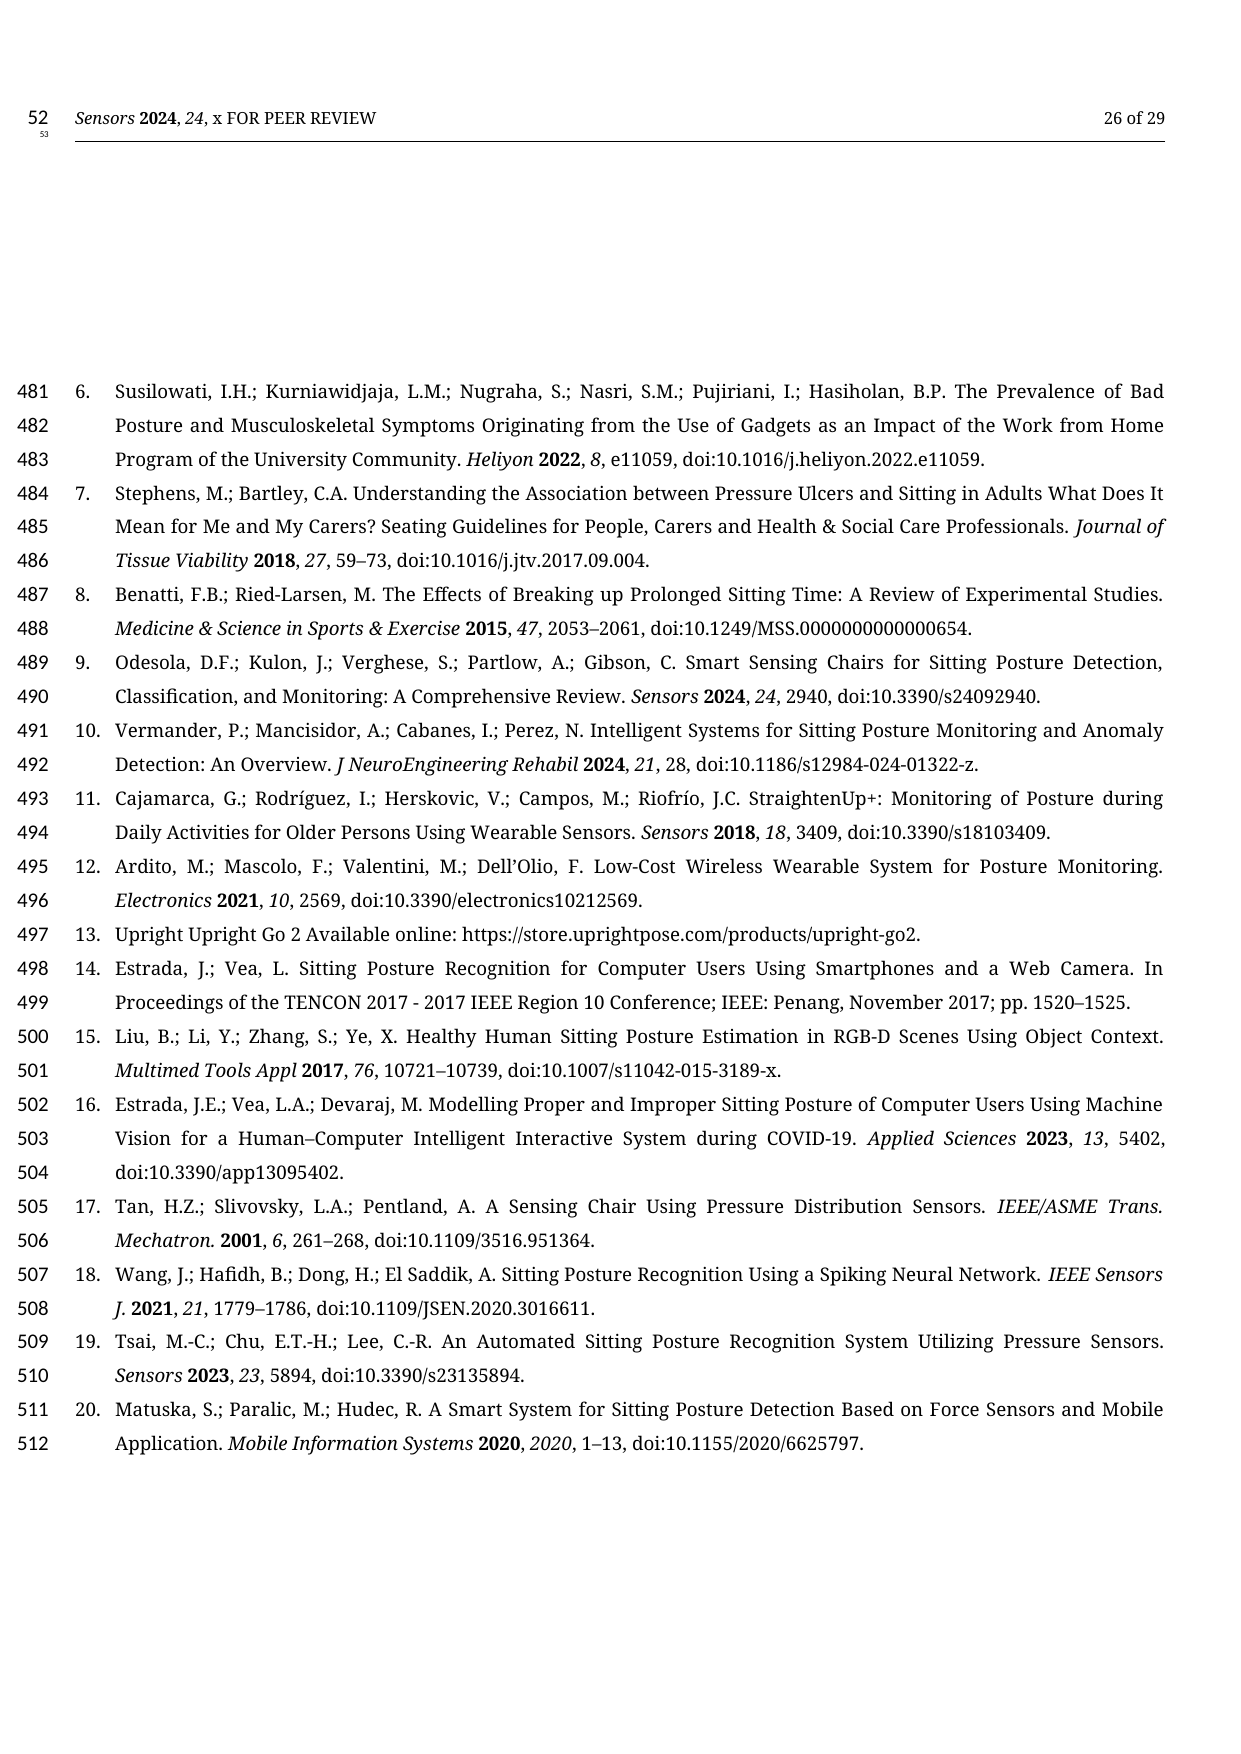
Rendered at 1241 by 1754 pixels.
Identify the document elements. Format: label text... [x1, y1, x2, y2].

text 18. Wang, J.; Hafidh, B.; Dong, H.; El Saddik, A. Sitting Posture Recognition Using a Spiking Neural Network. IEEE Sensors J. 2021, 21, 1779–1786, doi:10.1109/JSEN.2020.3016611. [75, 1257, 1165, 1324]
text 17. Tan, H.Z.; Slivovsky, L.A.; Pentland, A. A Sensing Chair Using Pressure Distribution Sensors. IEEE/ASME Trans. Mechatron. 2001, 6, 261–268, doi:10.1109/3516.951364. [75, 1189, 1165, 1257]
text 11. Cajamarca, G.; Rodríguez, I.; Herskovic, V.; Campos, M.; Riofrío, J.C. StraightenUp+: Monitoring of Posture during Daily Activities for Older Persons Using Wearable Sensors. Sensors 2018, 18, 3409, doi:10.3390/s18103409. [75, 781, 1165, 849]
text 6. Susilowati, I.H.; Kurniawidjaja, L.M.; Nugraha, S.; Nasri, S.M.; Pujiriani, I.; Hasiholan, B.P. The Prevalence of Bad Posture and Musculoskeletal Symptoms Originating from the Use of Gadgets as an Impact of the Work from Home Program of the University Community. Heliyon 2022, 8, e11059, doi:10.1016/j.heliyon.2022.e11059. [75, 374, 1165, 476]
text 16. Estrada, J.E.; Vea, L.A.; Devaraj, M. Modelling Proper and Improper Sitting Posture of Computer Users Using Machine Vision for a Human–Computer Intelligent Interactive System during COVID-19. Applied Sciences 2023, 13, 5402, doi:10.3390/app13095402. [75, 1087, 1165, 1189]
text 13. Upright Upright Go 2 Available online: https://store.uprightpose.com/products/upright-go2. [75, 917, 1165, 951]
text 12. Ardito, M.; Mascolo, F.; Valentini, M.; Dell’Olio, F. Low-Cost Wireless Wearable System for Posture Monitoring. Electronics 2021, 10, 2569, doi:10.3390/electronics10212569. [75, 849, 1165, 917]
text 8. Benatti, F.B.; Ried-Larsen, M. The Effects of Breaking up Prolonged Sitting Time: A Review of Experimental Studies. Medicine & Science in Sports & Exercise 2015, 47, 2053–2061, doi:10.1249/MSS.0000000000000654. [75, 577, 1165, 645]
text 15. Liu, B.; Li, Y.; Zhang, S.; Ye, X. Healthy Human Sitting Posture Estimation in RGB-D Scenes Using Object Context. Multimed Tools Appl 2017, 76, 10721–10739, doi:10.1007/s11042-015-3189-x. [75, 1019, 1165, 1087]
text 20. Matuska, S.; Paralic, M.; Hudec, R. A Smart System for Sitting Posture Detection Based on Force Sensors and Mobile Application. Mobile Information Systems 2020, 2020, 1–13, doi:10.1155/2020/6625797. [75, 1392, 1165, 1460]
text 19. Tsai, M.-C.; Chu, E.T.-H.; Lee, C.-R. An Automated Sitting Posture Recognition System Utilizing Pressure Sensors. Sensors 2023, 23, 5894, doi:10.3390/s23135894. [75, 1324, 1165, 1392]
text 7. Stephens, M.; Bartley, C.A. Understanding the Association between Pressure Ulcers and Sitting in Adults What Does It Mean for Me and My Carers? Seating Guidelines for People, Carers and Health & Social Care Professionals. Journal of Tissue Viability 2018, 27, 59–73, doi:10.1016/j.jtv.2017.09.004. [75, 476, 1165, 577]
text 10. Vermander, P.; Mancisidor, A.; Cabanes, I.; Perez, N. Intelligent Systems for Sitting Posture Monitoring and Anomaly Detection: An Overview. J NeuroEngineering Rehabil 2024, 21, 28, doi:10.1186/s12984-024-01322-z. [75, 713, 1165, 781]
text 14. Estrada, J.; Vea, L. Sitting Posture Recognition for Computer Users Using Smartphones and a Web Camera. In Proceedings of the TENCON 2017 - 2017 IEEE Region 10 Conference; IEEE: Penang, November 2017; pp. 1520–1525. [75, 951, 1165, 1019]
text 9. Odesola, D.F.; Kulon, J.; Verghese, S.; Partlow, A.; Gibson, C. Smart Sensing Chairs for Sitting Posture Detection, Classification, and Monitoring: A Comprehensive Review. Sensors 2024, 24, 2940, doi:10.3390/s24092940. [75, 645, 1165, 713]
